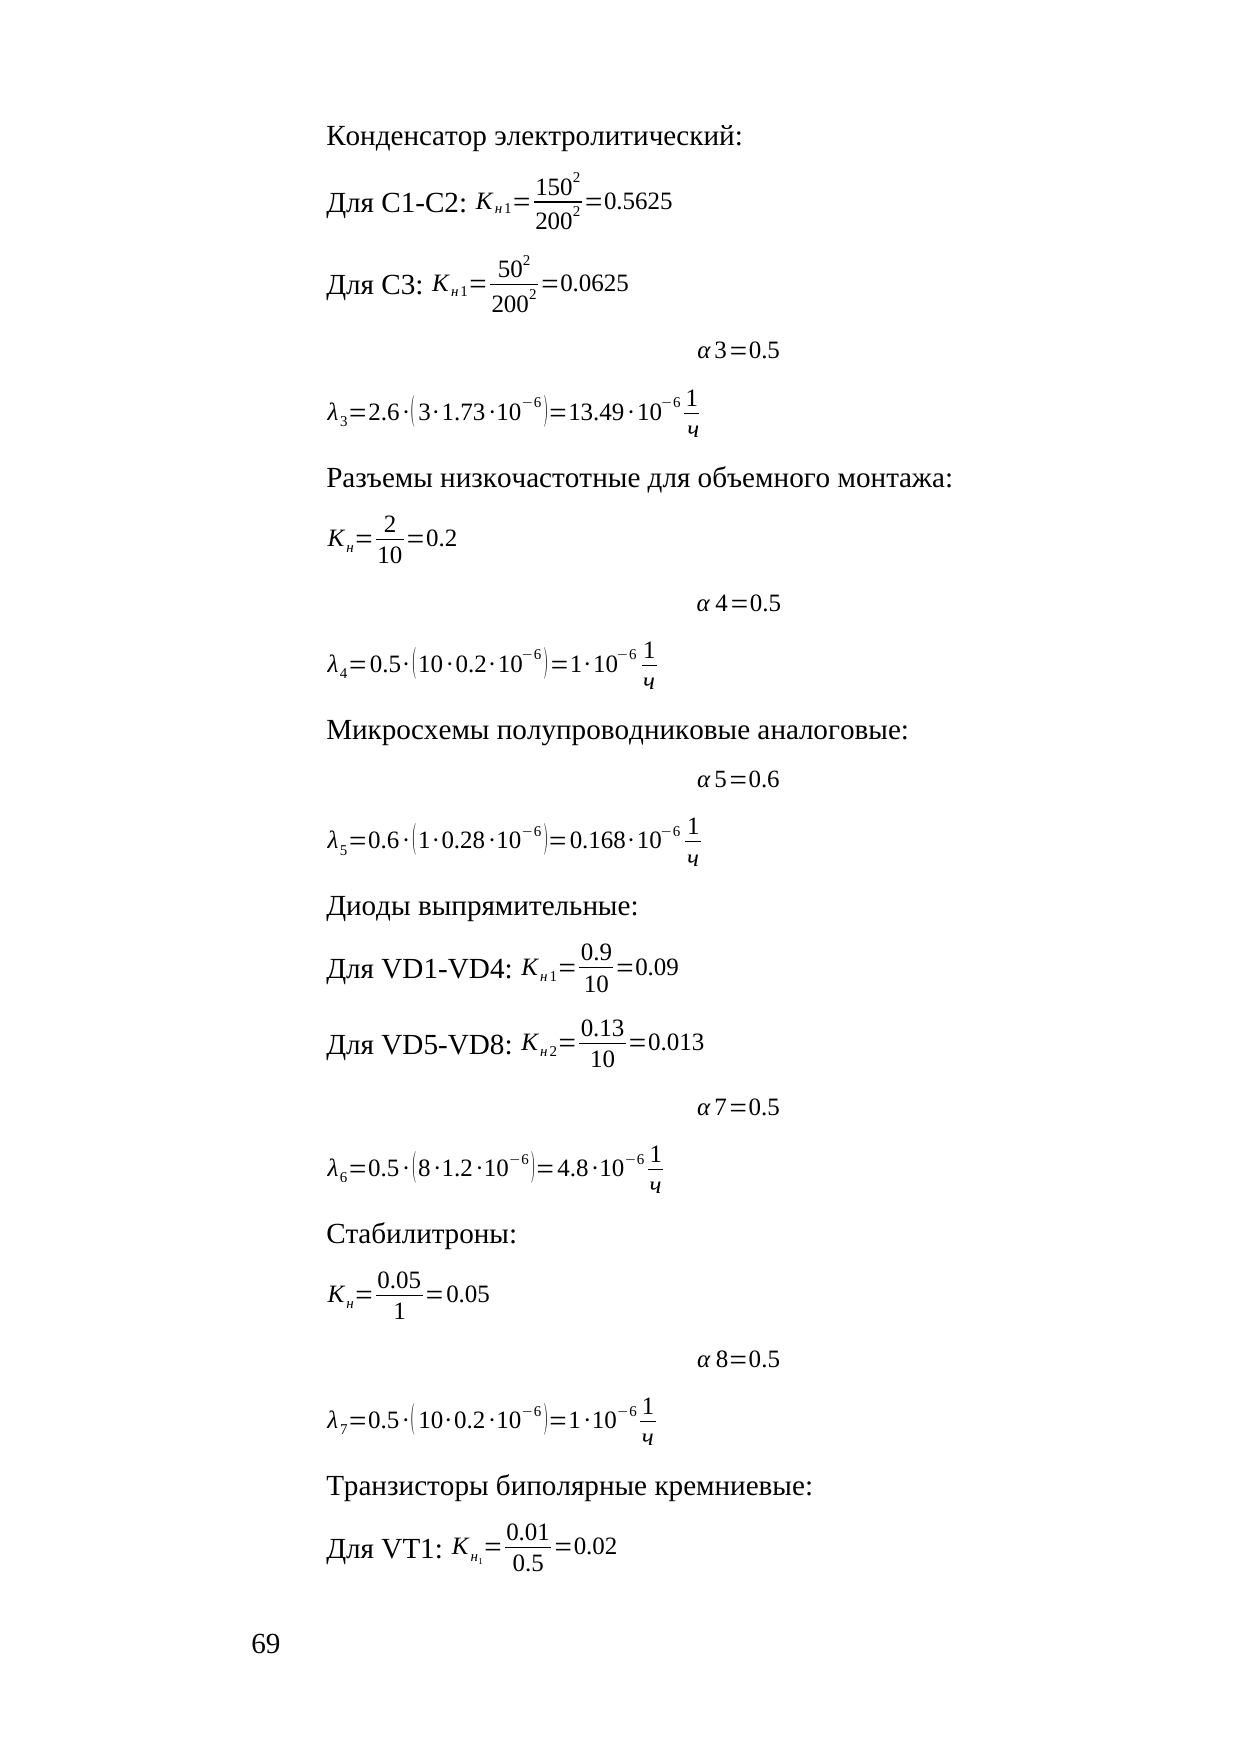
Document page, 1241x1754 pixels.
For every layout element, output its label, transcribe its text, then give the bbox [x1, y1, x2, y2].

text Микросхемы полупроводниковые аналоговые: [252, 712, 1152, 746]
text Конденсатор электролитический: [252, 118, 1152, 152]
text Разъемы низкочастотные для объемного монтажа: [252, 460, 1152, 494]
text Стабилитроны: [252, 1216, 1152, 1250]
text Для VD1-VD4: [252, 939, 1152, 998]
text Для С3: [252, 251, 1152, 317]
text Для VT1: [252, 1519, 1152, 1578]
text Транзисторы биполярные кремниевые: [252, 1468, 1152, 1502]
text Для С1-С2: [252, 168, 1152, 234]
text Диоды выпрямительные: [252, 888, 1152, 922]
text Для VD5-VD8: [252, 1014, 1152, 1073]
